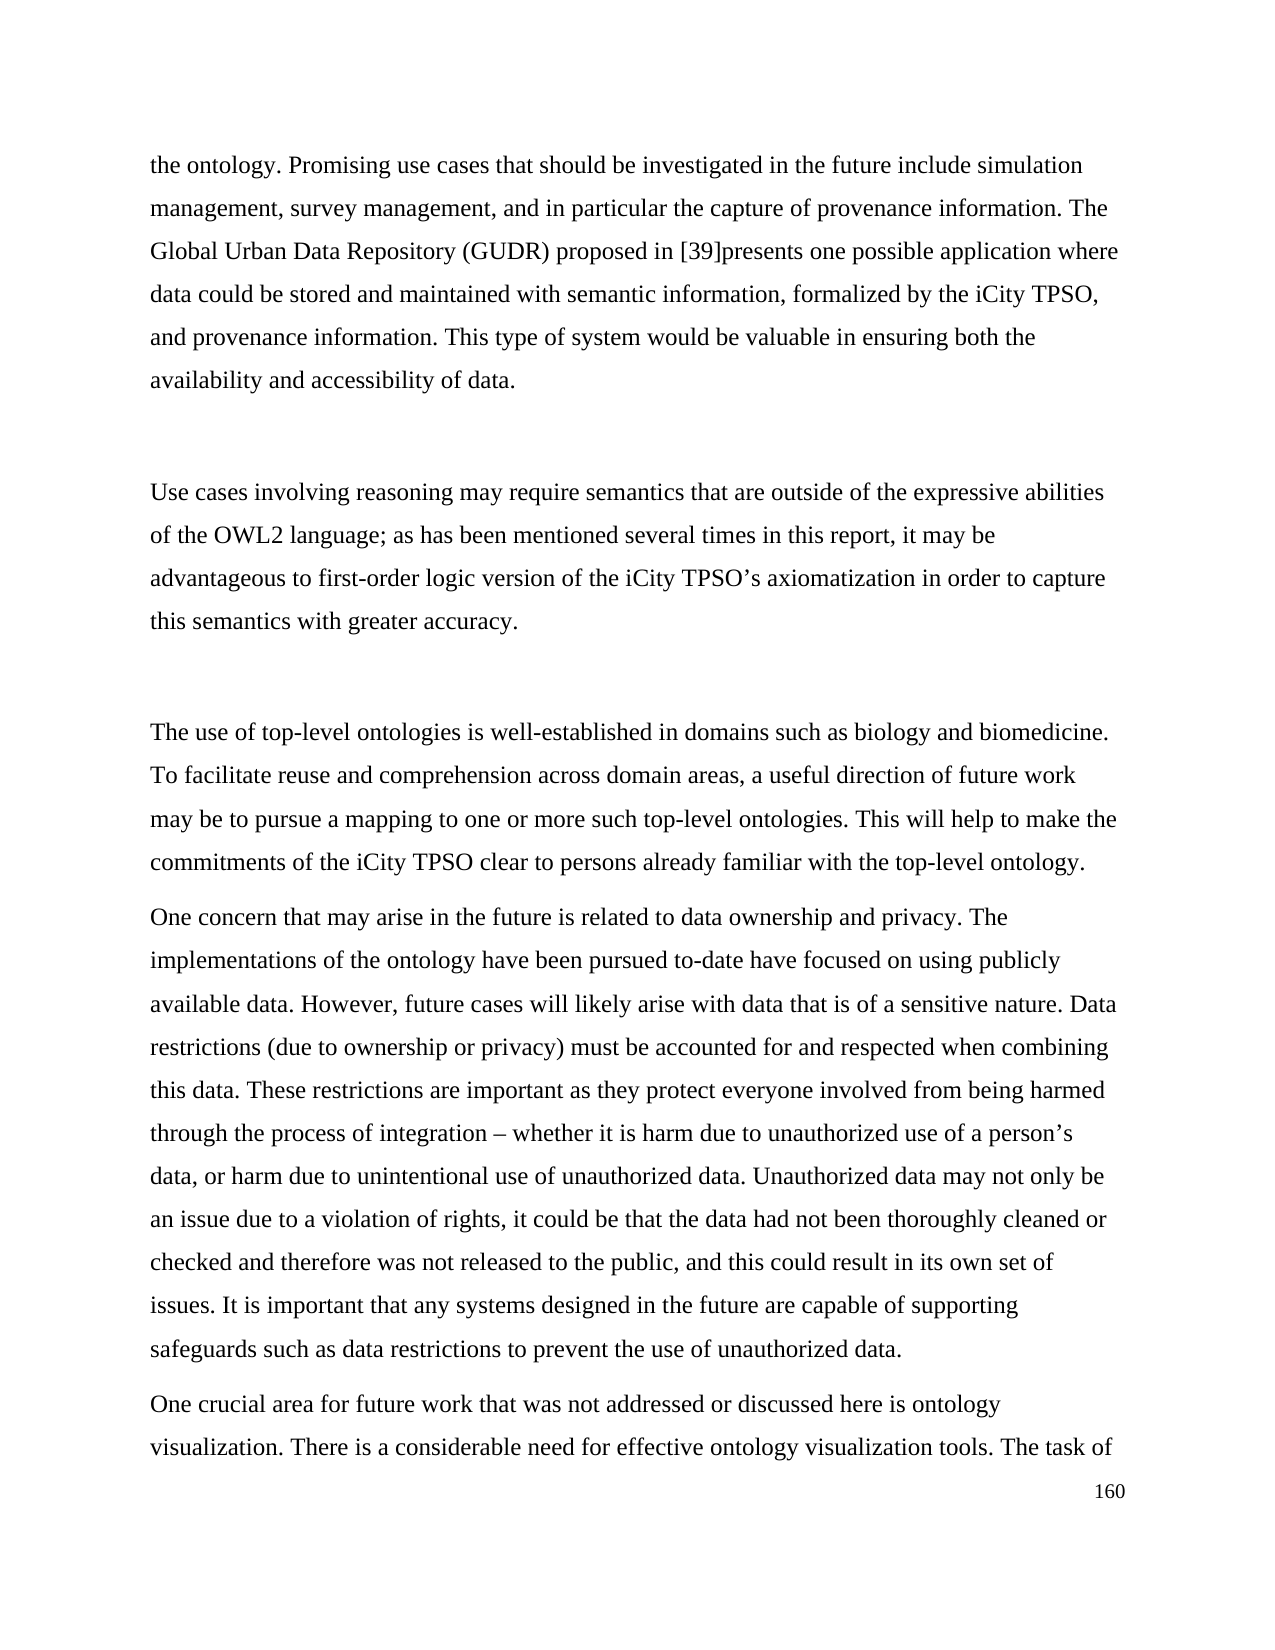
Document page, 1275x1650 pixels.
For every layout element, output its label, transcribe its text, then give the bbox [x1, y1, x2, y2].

text Use cases involving reasoning may require semantics that are outside of the expressive abilities of the OWL2 language; as has been mentioned several times in this report, it may be advantageous to first-order logic version of the iCity TPSO’s axiomatization in order to capture this semantics with greater accuracy. [150, 477, 1125, 635]
text The use of top-level ontologies is well-established in domains such as biology and biomedicine. To facilitate reuse and comprehension across domain areas, a useful direction of future work may be to pursue a mapping to one or more such top-level ontologies. This will help to make the commitments of the iCity TPSO clear to persons already familiar with the top-level ontology. [150, 717, 1125, 876]
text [150, 1389, 1125, 1461]
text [150, 150, 1125, 394]
text One concern that may arise in the future is related to data ownership and privacy. The implementations of the ontology have been pursued to-date have focused on using publicly available data. However, future cases will likely arise with data that is of a sensitive nature. Data restrictions (due to ownership or privacy) must be accounted for and respected when combining this data. These restrictions are important as they protect everyone involved from being harmed through the process of integration – whether it is harm due to unauthorized use of a person’s data, or harm due to unintentional use of unauthorized data. Unauthorized data may not only be an issue due to a violation of rights, it could be that the data had not been thoroughly cleaned or checked and therefore was not released to the public, and this could result in its own set of issues. It is important that any systems designed in the future are capable of supporting safeguards such as data restrictions to prevent the use of unauthorized data. [150, 902, 1125, 1362]
